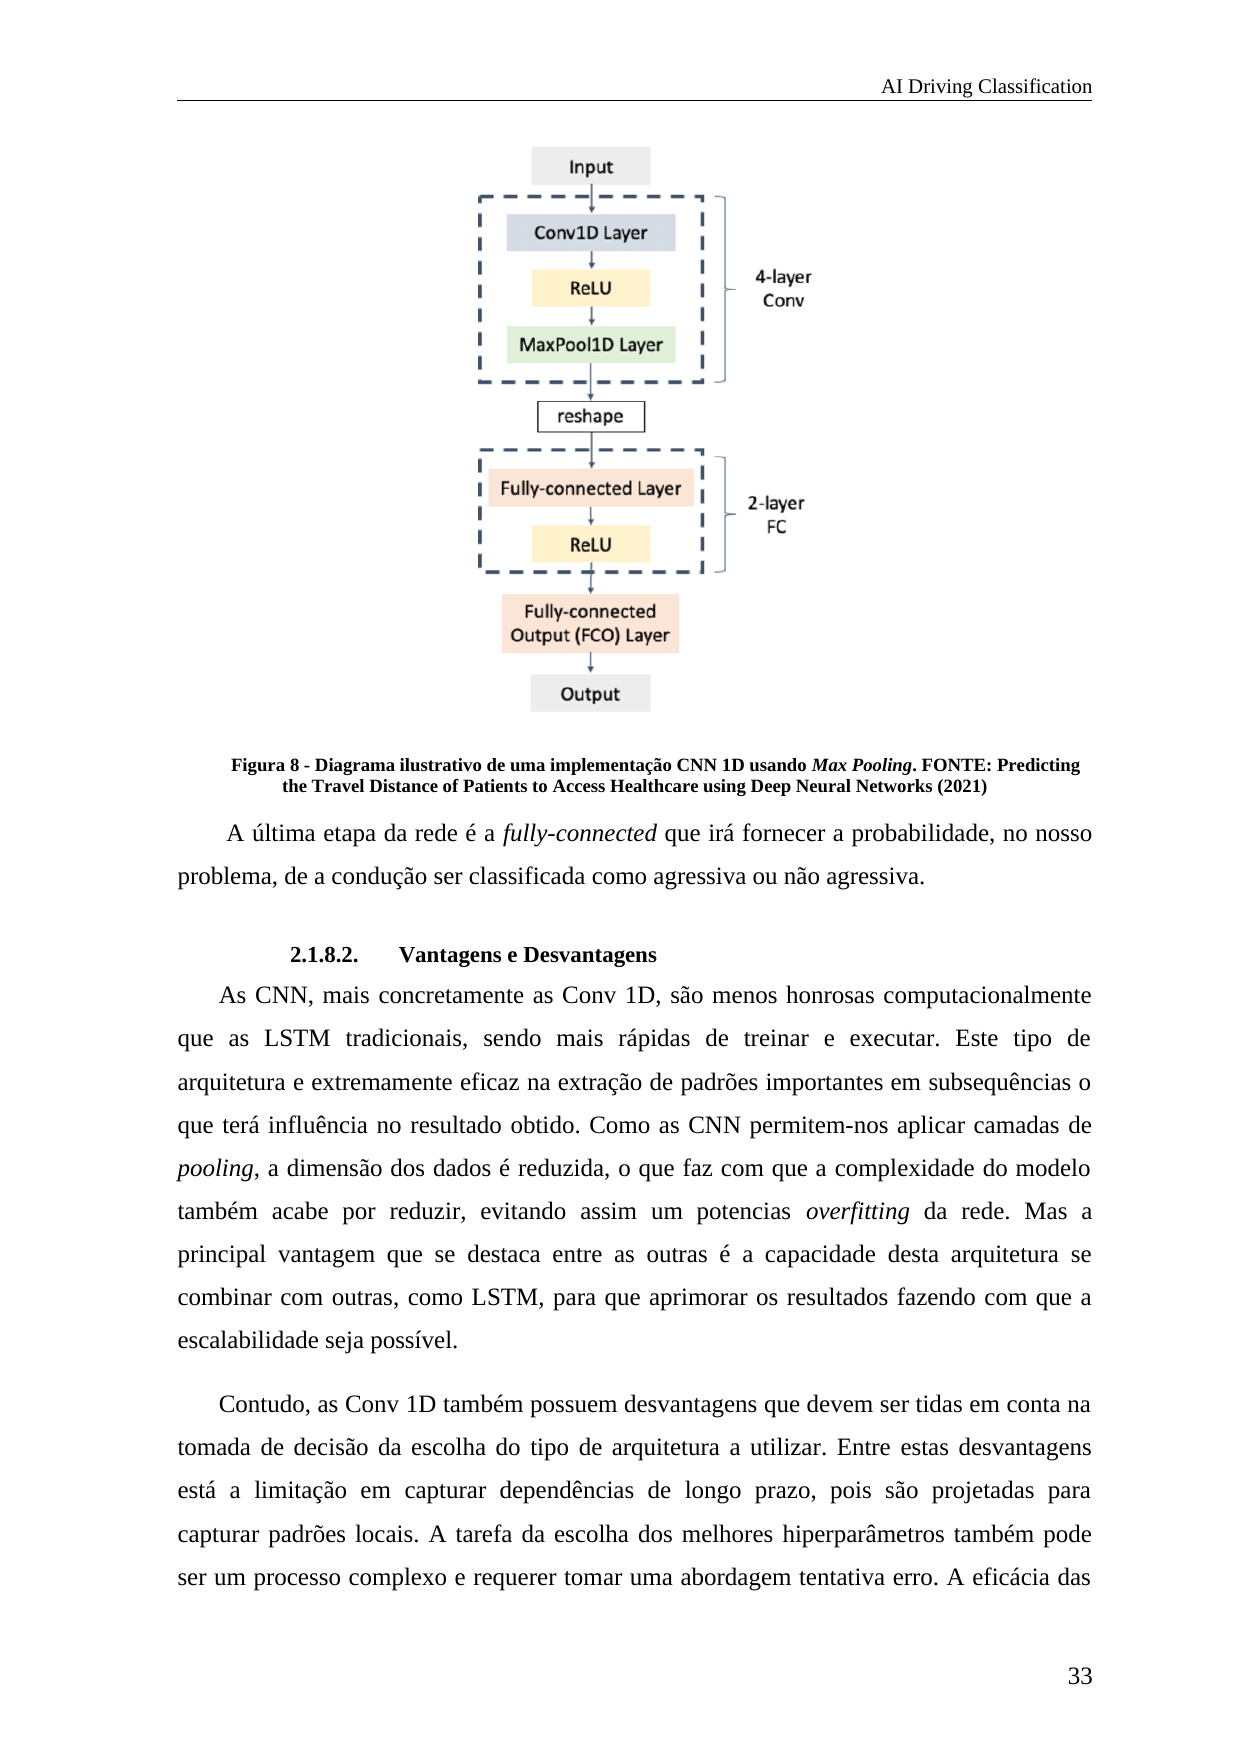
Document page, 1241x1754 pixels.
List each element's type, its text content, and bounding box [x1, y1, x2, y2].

subtitle Vantagens e Desvantagens [290, 942, 1092, 968]
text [177, 1389, 1092, 1591]
text Figura 8 - Diagrama ilustrativo de uma implementação CNN 1D usando Max Pooling. FONTE: Predicting the Travel Distance of Patients to Access Healthcare using Deep Neural Networks (2021) [177, 754, 1092, 797]
picture [477, 147, 834, 719]
text As CNN, mais concretamente as Conv 1D, são menos honrosas computacionalmente que as LSTM tradicionais, sendo mais rápidas de treinar e executar. Este tipo de arquitetura e extremamente eficaz na extração de padrões importantes em subsequências o que terá influência no resultado obtido. Como as CNN permitem-nos aplicar camadas de pooling, a dimensão dos dados é reduzida, o que faz com que a complexidade do modelo também acabe por reduzir, evitando assim um potencias overfitting da rede. Mas a principal vantagem que se destaca entre as outras é a capacidade desta arquitetura se combinar com outras, como LSTM, para que aprimorar os resultados fazendo com que a escalabilidade seja possível. [177, 980, 1092, 1354]
text A última etapa da rede é a fully-connected que irá fornecer a probabilidade, no nosso problema, de a condução ser classificada como agressiva ou não agressiva. [177, 818, 1092, 890]
